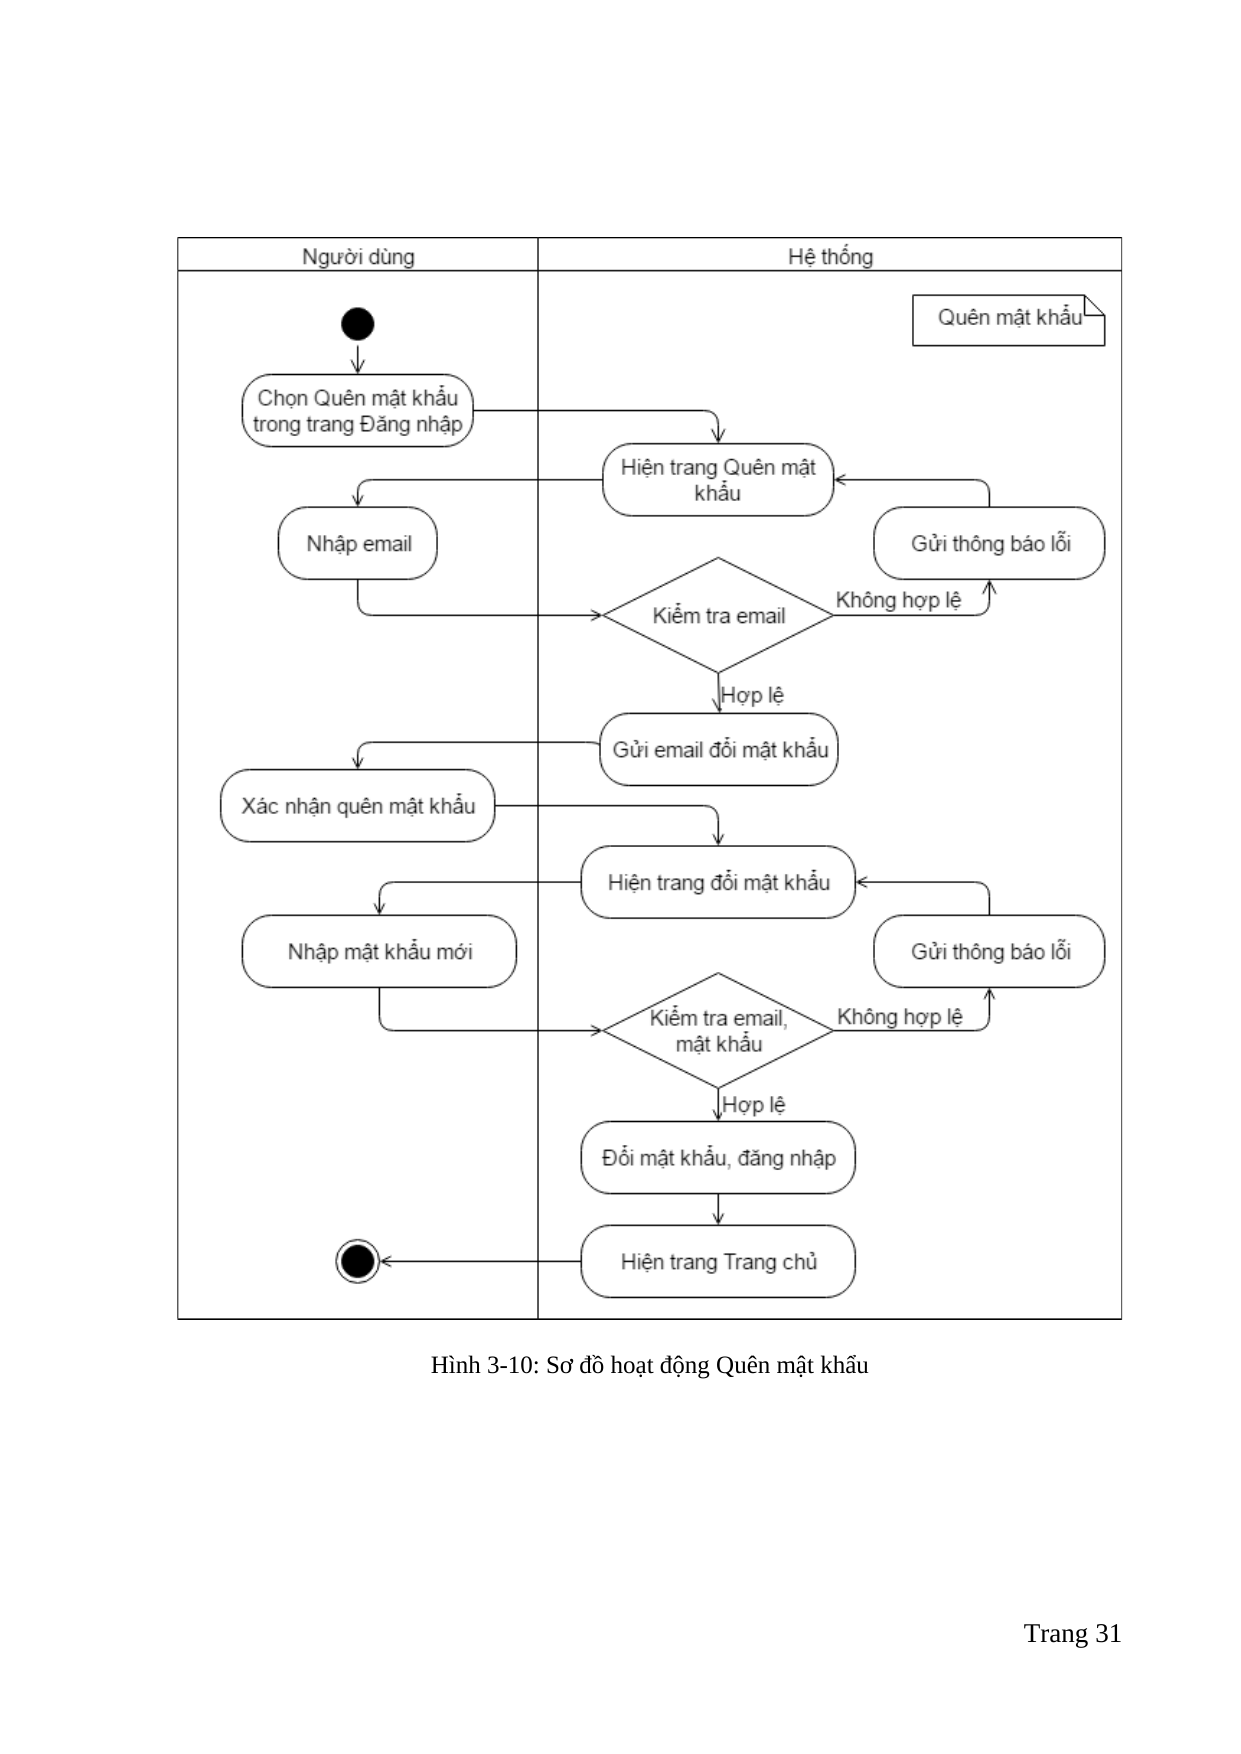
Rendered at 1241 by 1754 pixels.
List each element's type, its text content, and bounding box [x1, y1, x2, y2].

text Hình -: Sơ đồ hoạt động Quên mật khẩu [177, 1350, 1122, 1379]
picture [177, 237, 1123, 1320]
